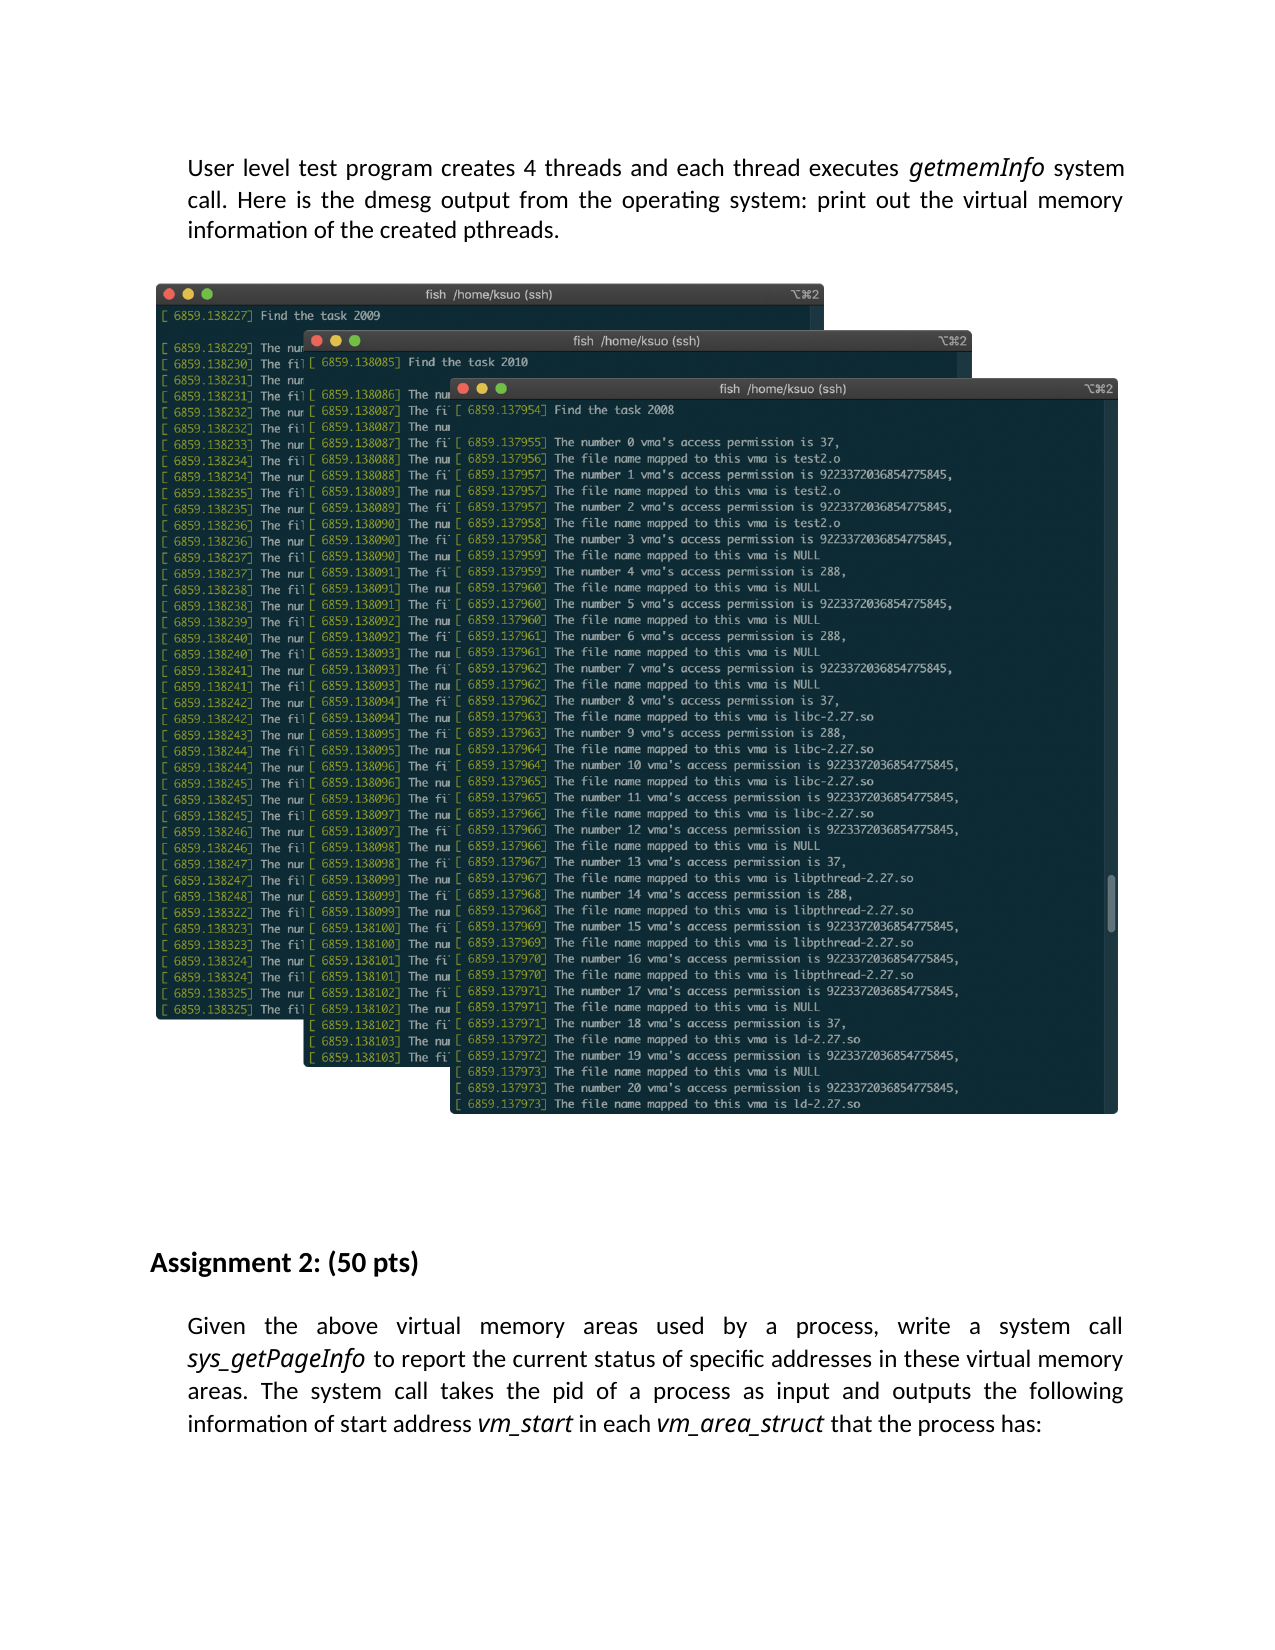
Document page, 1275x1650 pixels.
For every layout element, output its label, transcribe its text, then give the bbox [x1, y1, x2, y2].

text User level test program creates 4 threads and each thread executes getmemInfo system call. Here is the dmesg output from the operating system: print out the virtual memory information of the created pthreads. [187, 150, 1125, 245]
text Given the above virtual memory areas used by a process, write a system call sys_getPageInfo to report the current status of specific addresses in these virtual memory areas. The system call takes the pid of a process as input and outputs the following information of start address vm_start in each vm_area_struct that the process has: [187, 1311, 1125, 1440]
text Assignment 2: (50 pts) [150, 1244, 1125, 1280]
picture [150, 275, 1125, 1123]
